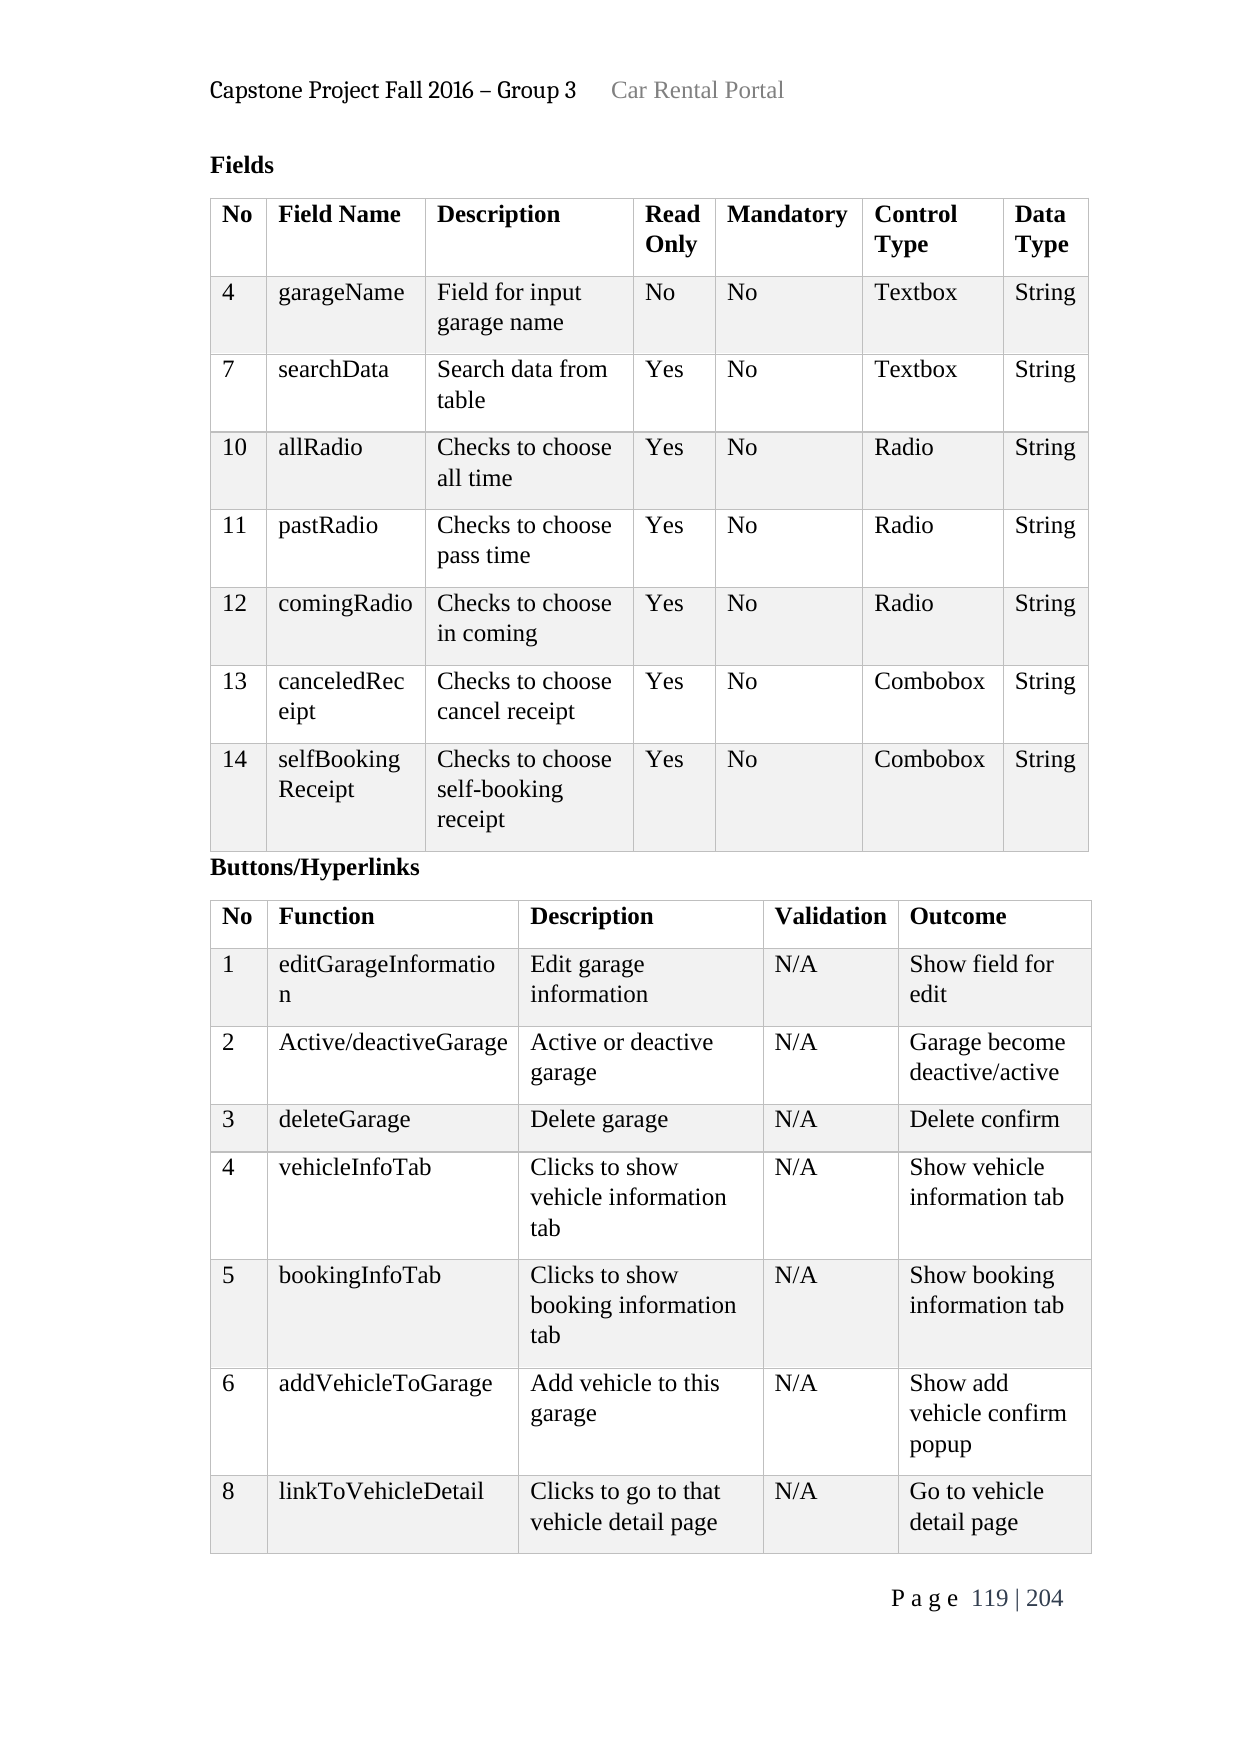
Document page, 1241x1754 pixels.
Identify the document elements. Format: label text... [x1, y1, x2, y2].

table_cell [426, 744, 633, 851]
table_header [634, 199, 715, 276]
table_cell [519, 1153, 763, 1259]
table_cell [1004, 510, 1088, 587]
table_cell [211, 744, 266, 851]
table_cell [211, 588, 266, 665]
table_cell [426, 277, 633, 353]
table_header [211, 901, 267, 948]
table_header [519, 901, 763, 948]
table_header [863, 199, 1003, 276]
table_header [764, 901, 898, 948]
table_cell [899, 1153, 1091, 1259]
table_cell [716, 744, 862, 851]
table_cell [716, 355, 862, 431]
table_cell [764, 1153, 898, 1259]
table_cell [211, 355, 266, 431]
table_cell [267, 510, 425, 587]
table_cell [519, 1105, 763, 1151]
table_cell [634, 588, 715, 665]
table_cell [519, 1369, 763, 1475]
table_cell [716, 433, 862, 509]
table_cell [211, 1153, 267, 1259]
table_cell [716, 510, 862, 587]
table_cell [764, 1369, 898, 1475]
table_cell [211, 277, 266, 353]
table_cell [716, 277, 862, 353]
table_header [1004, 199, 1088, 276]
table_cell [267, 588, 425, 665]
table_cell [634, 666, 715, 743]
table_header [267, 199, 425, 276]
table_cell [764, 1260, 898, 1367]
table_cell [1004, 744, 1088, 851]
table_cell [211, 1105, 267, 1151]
text Fields [210, 150, 1090, 179]
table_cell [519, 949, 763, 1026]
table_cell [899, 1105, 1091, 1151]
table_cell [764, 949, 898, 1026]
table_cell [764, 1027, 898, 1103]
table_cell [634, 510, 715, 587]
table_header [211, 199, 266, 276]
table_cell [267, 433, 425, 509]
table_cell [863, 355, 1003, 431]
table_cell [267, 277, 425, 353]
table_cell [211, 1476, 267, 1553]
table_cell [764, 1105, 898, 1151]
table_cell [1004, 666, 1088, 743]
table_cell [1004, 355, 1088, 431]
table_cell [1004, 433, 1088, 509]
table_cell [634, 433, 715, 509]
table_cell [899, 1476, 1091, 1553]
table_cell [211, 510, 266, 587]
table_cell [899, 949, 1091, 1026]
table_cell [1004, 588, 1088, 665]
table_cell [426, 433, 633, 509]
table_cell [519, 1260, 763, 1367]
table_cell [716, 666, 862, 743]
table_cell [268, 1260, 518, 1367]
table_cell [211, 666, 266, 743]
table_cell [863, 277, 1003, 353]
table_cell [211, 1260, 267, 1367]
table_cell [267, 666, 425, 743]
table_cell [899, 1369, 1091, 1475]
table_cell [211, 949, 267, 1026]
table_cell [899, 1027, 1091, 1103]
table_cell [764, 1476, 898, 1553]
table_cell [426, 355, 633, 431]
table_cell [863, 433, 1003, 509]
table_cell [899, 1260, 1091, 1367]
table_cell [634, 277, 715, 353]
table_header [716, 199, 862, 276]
text Buttons/Hyperlinks [210, 852, 1090, 881]
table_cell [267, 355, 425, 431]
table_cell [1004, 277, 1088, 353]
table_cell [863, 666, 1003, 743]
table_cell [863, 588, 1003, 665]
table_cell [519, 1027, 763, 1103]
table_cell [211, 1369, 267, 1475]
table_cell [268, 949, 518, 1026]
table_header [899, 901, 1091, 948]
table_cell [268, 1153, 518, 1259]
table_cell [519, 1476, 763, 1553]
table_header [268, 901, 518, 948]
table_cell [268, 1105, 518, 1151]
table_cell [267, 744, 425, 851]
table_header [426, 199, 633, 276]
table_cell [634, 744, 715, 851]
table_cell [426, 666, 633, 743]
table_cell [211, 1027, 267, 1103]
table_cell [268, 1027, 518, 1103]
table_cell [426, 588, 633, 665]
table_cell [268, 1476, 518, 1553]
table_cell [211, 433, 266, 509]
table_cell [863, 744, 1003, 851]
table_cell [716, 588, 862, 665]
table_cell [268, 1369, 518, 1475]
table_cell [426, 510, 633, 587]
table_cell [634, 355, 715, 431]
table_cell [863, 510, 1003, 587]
